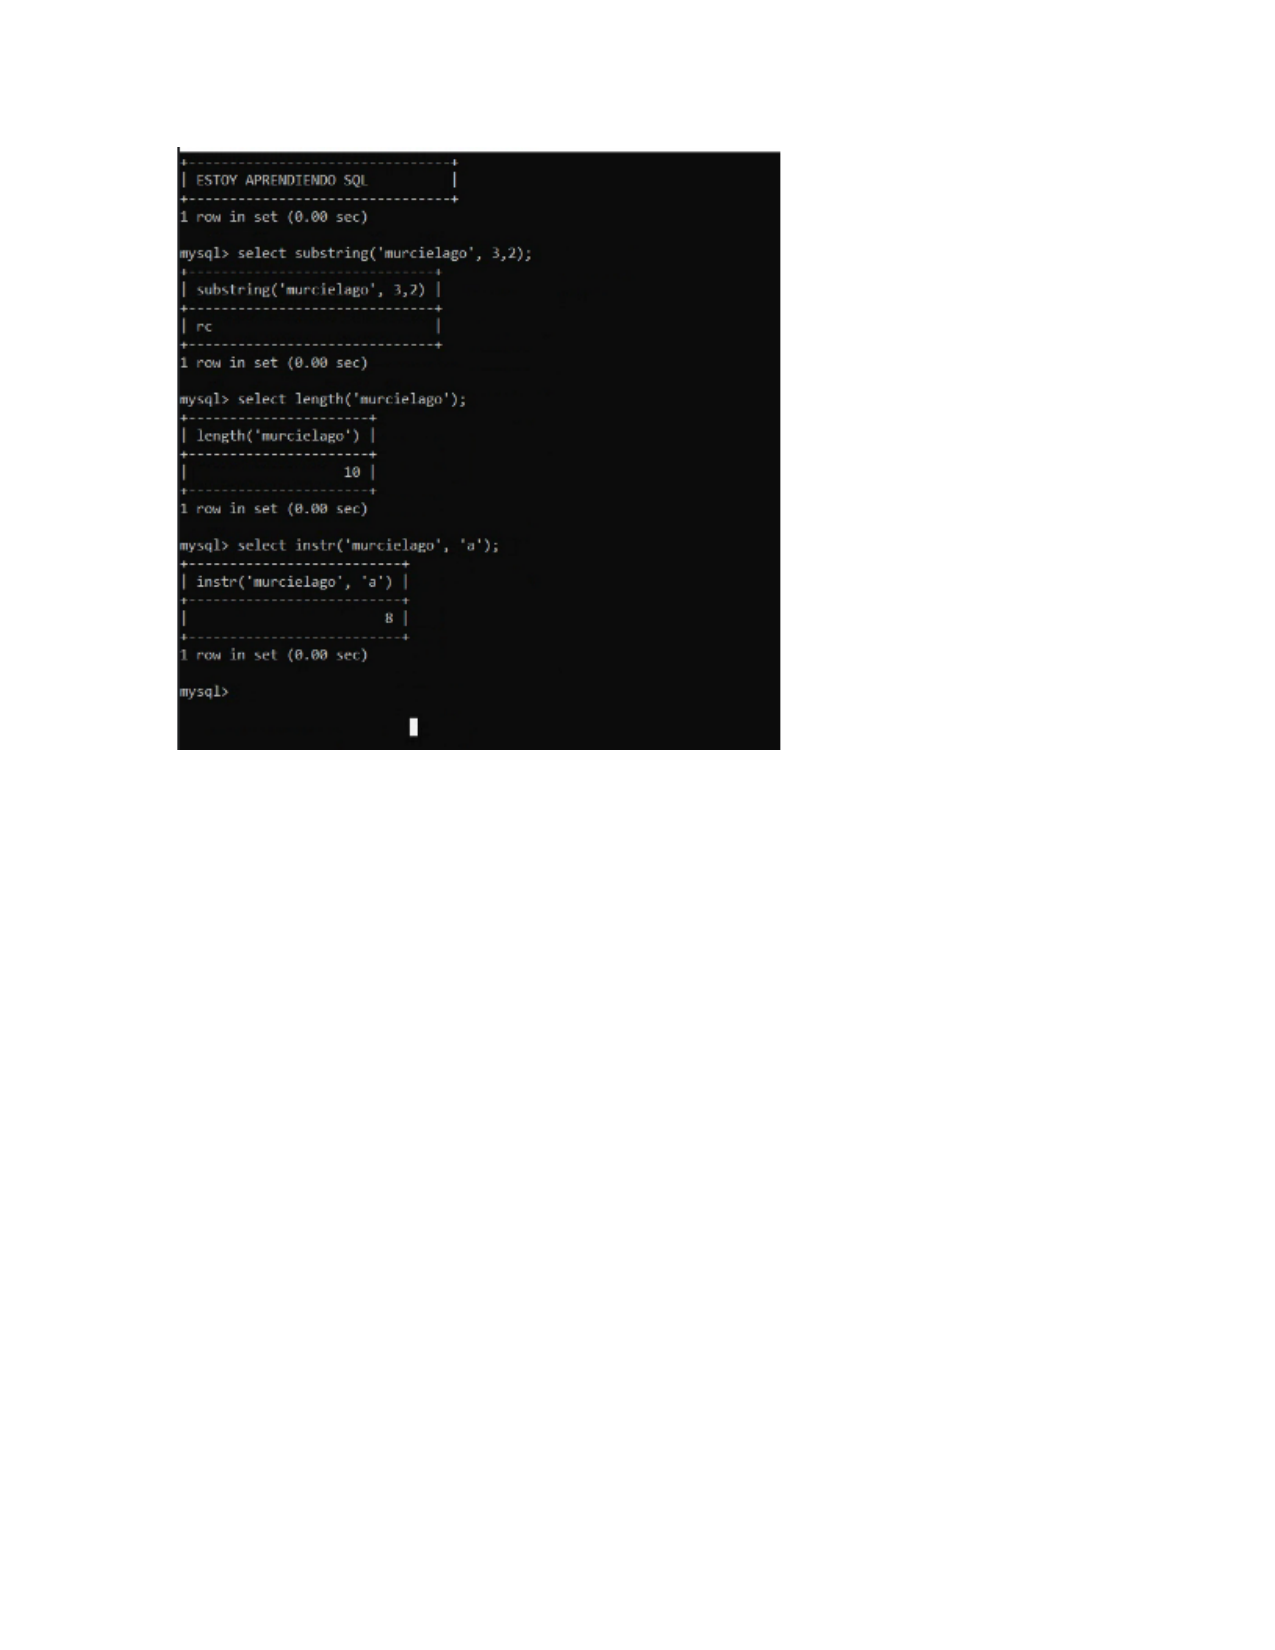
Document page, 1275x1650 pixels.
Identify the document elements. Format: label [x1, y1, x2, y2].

picture [177, 147, 781, 750]
